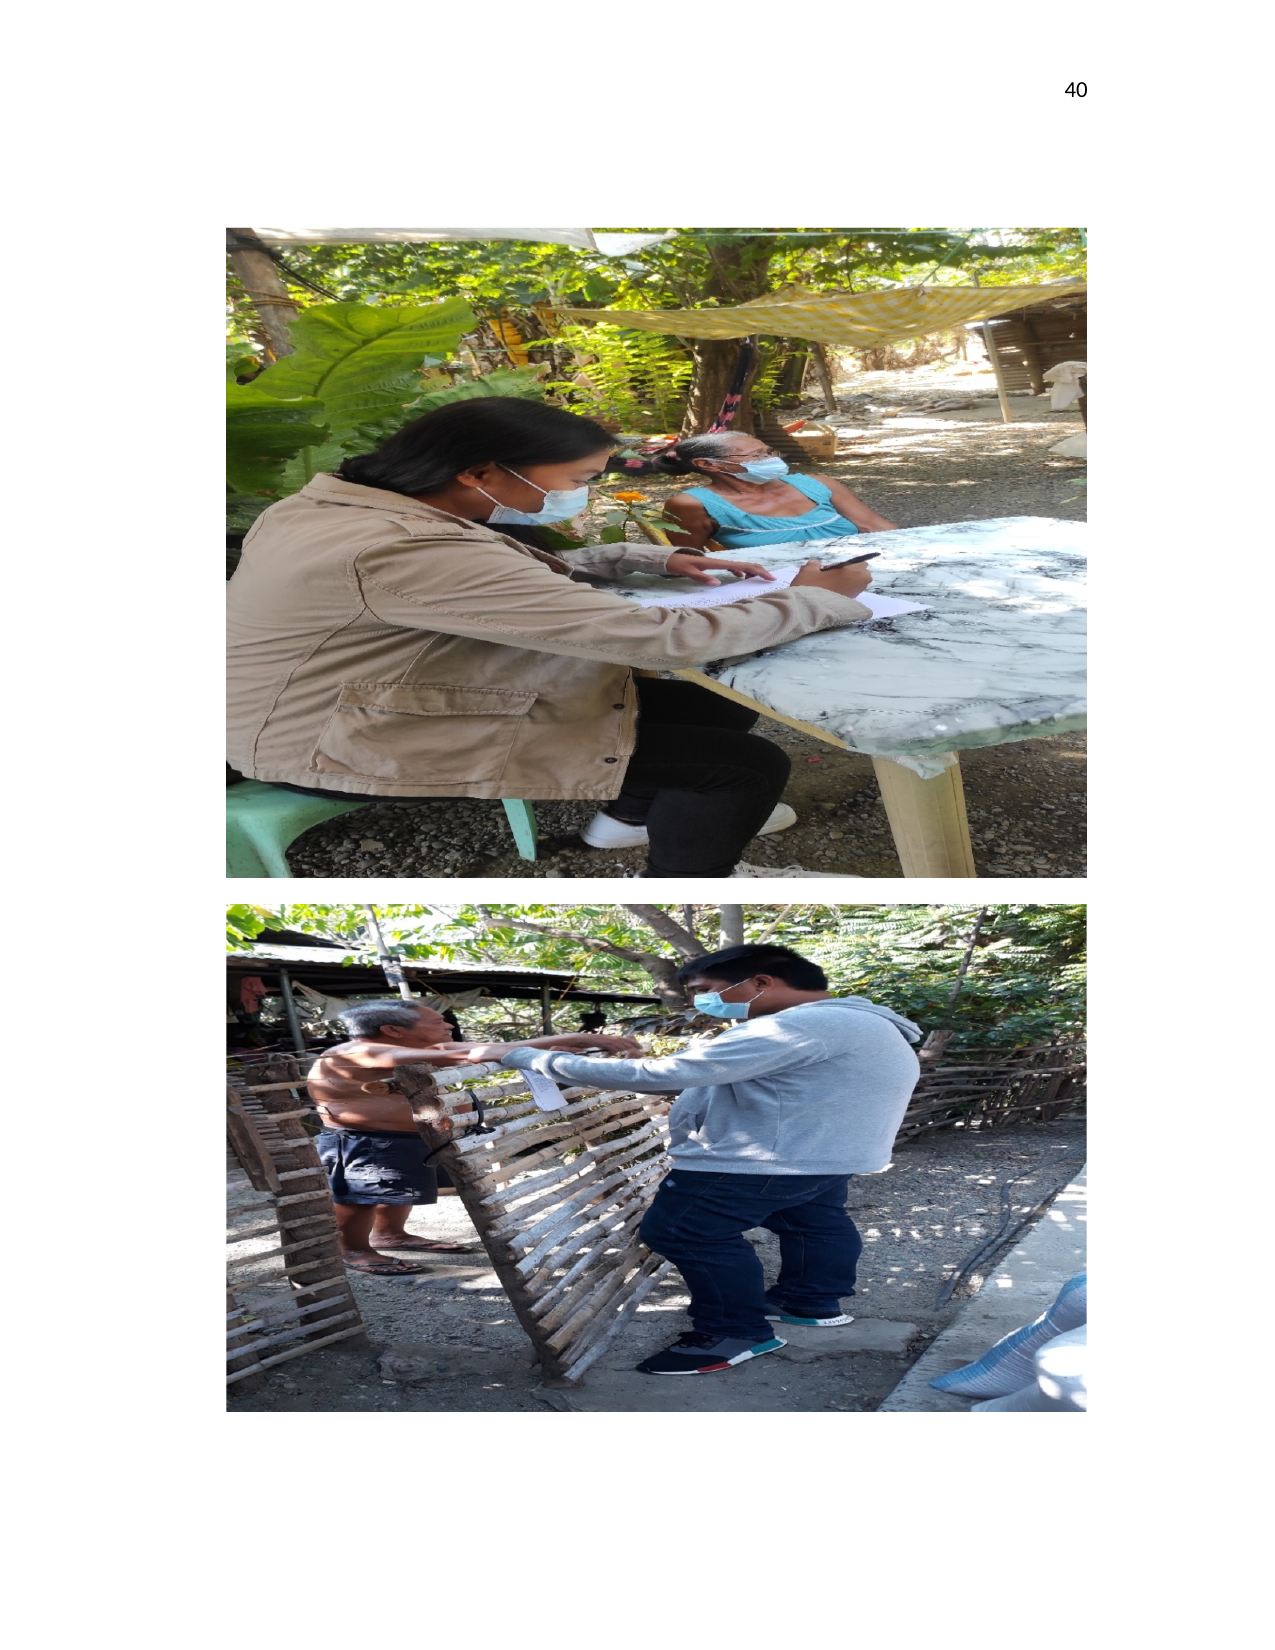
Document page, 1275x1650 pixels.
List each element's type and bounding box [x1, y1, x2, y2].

picture [227, 228, 1086, 878]
picture [226, 904, 1087, 1412]
